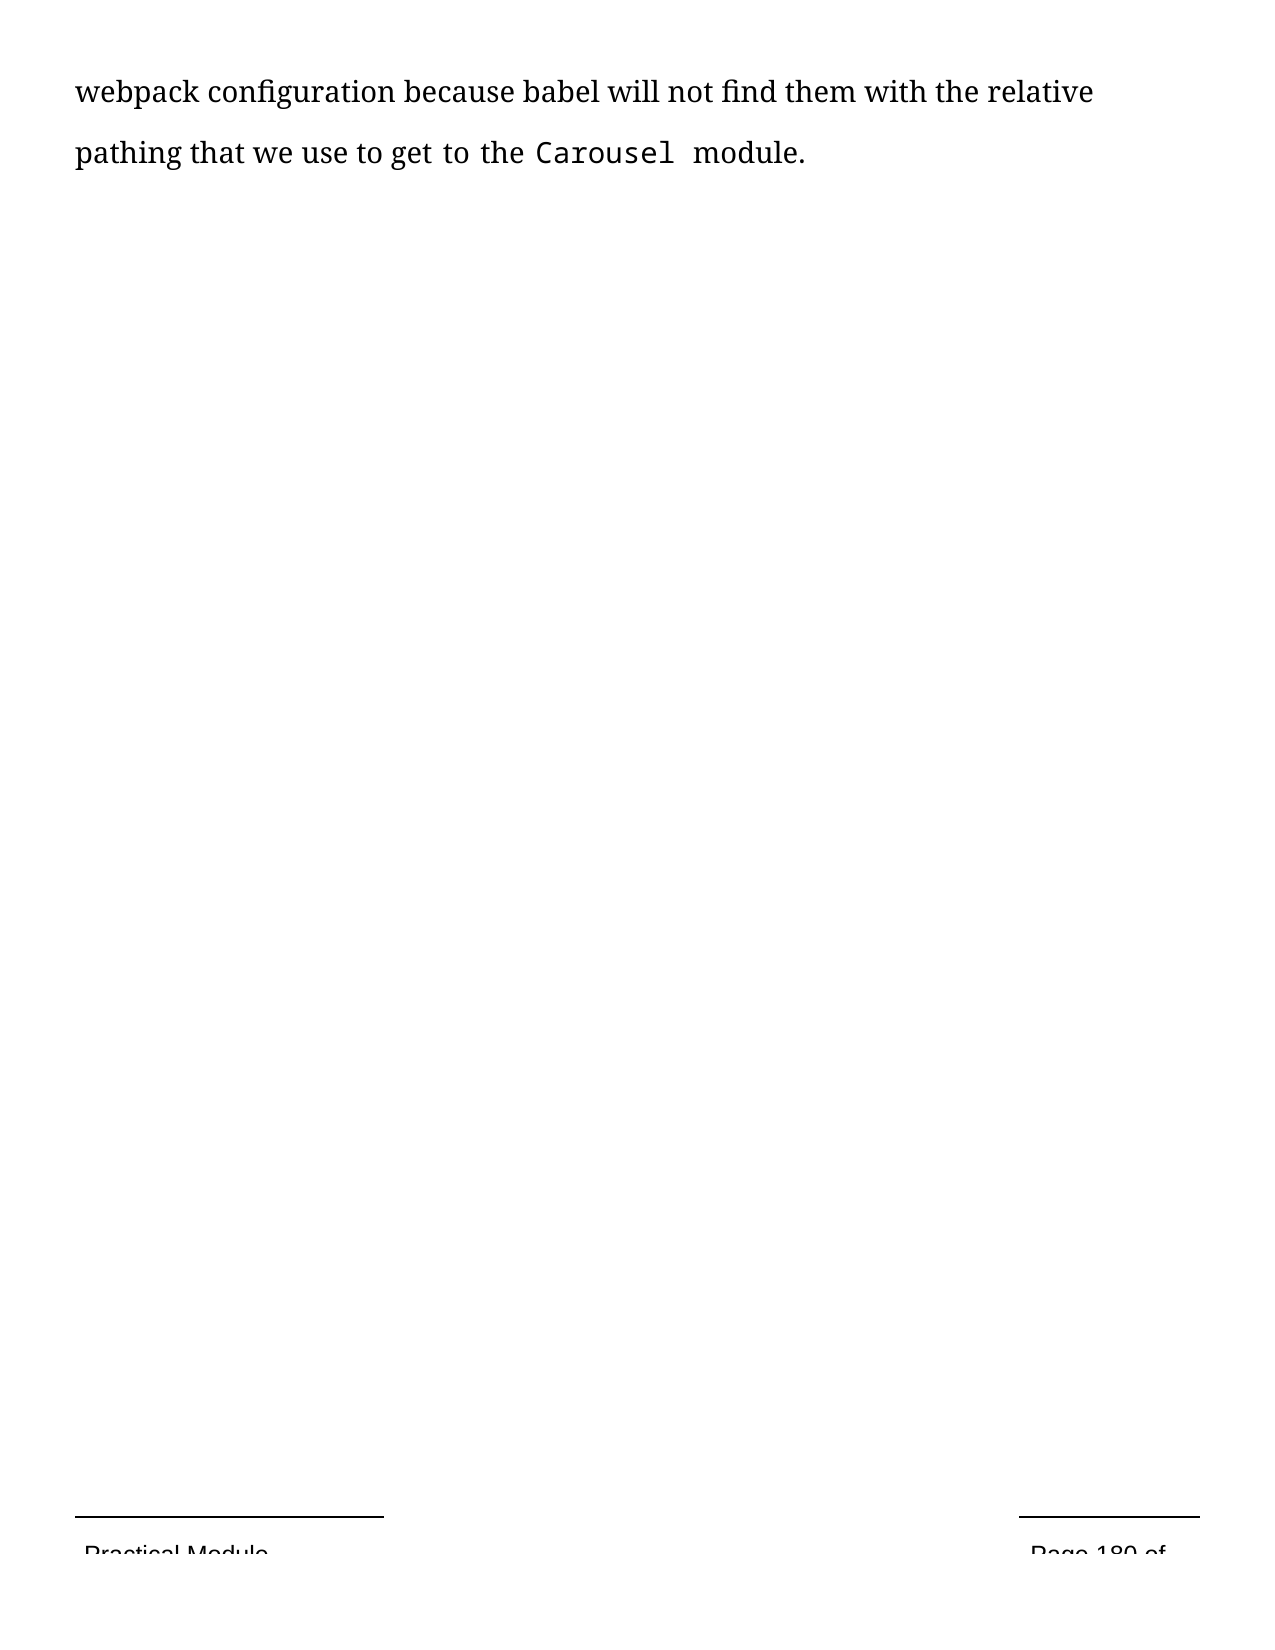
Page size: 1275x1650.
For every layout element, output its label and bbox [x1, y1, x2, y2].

text [75, 71, 1196, 172]
